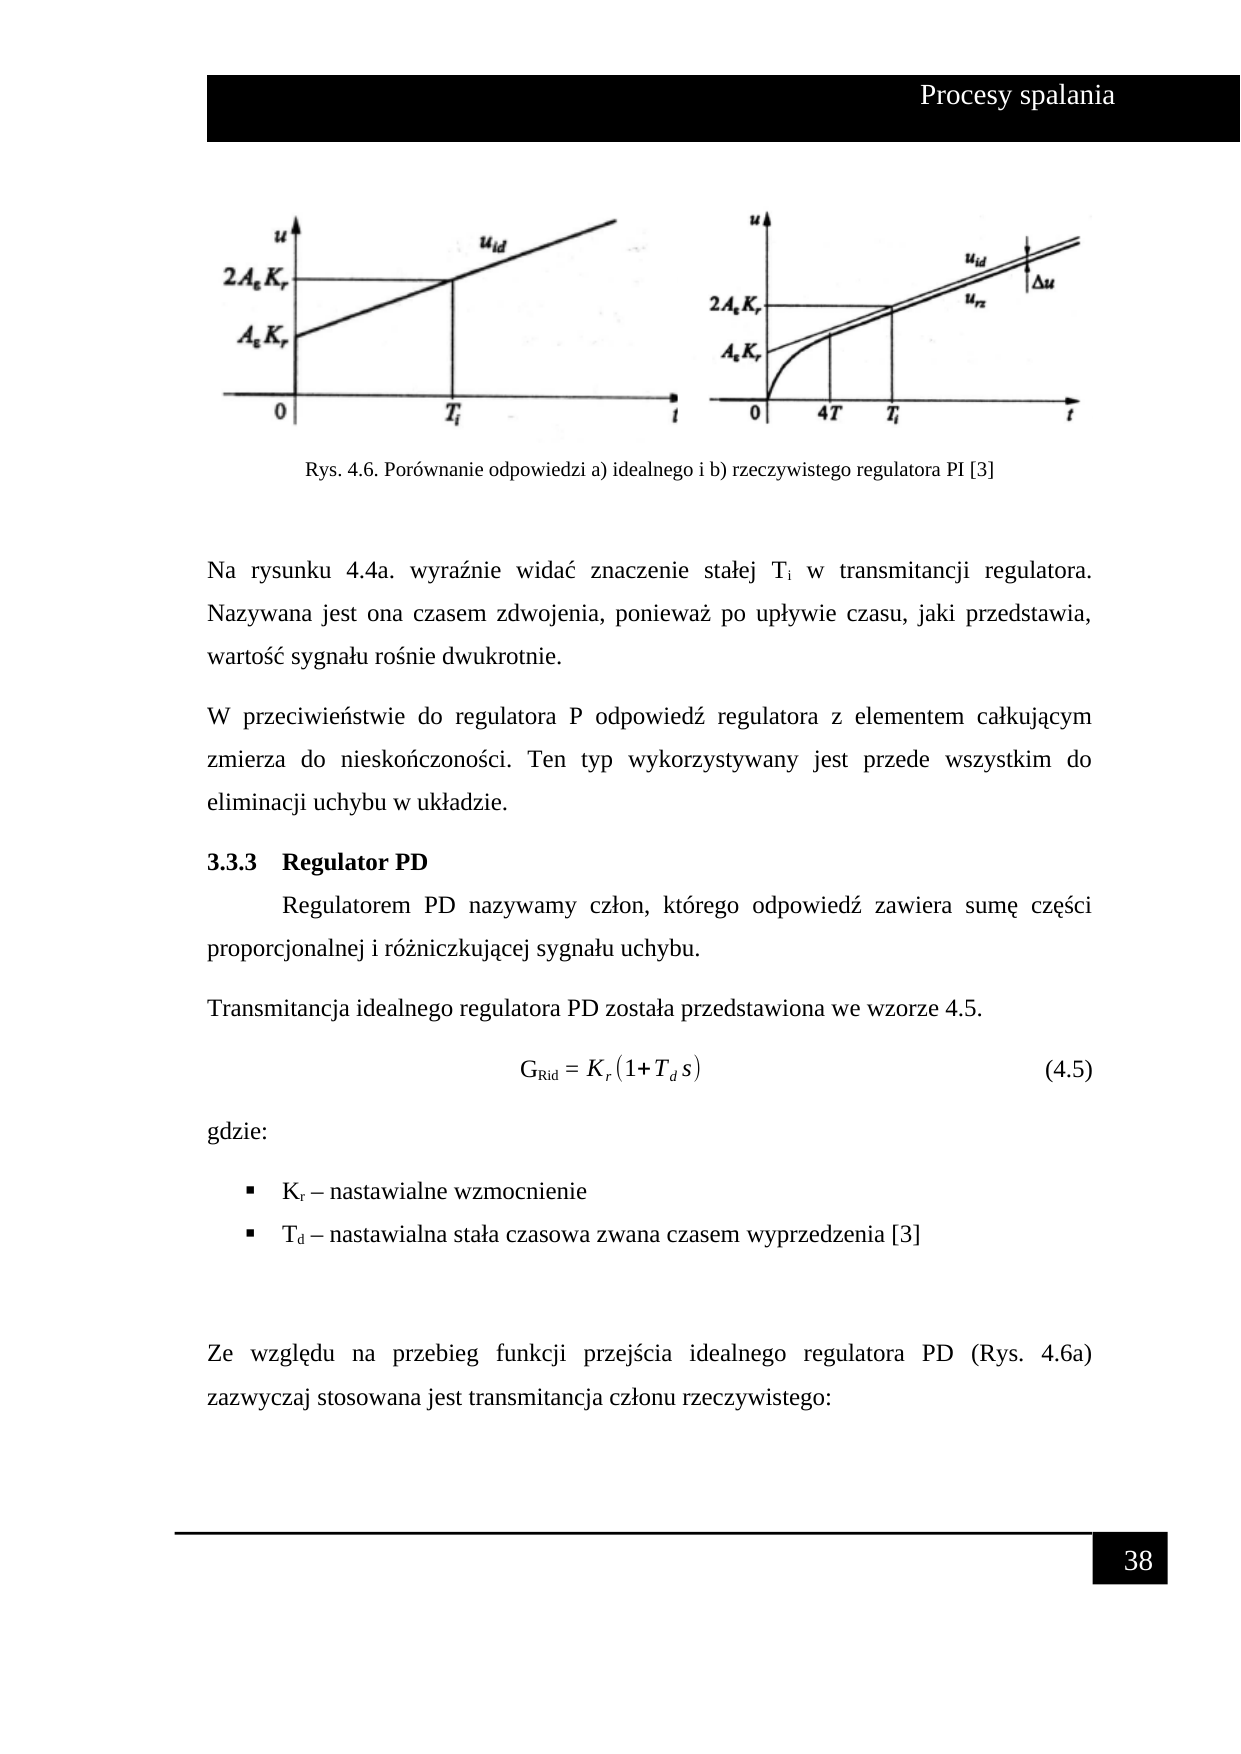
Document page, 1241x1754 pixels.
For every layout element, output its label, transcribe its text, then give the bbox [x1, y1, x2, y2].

table_header b) [678, 202, 1092, 457]
table_cell Rys. 4.6. Porównanie odpowiedzi a) idealnego i b) rzeczywistego regulatora PI [3] [207, 457, 1092, 495]
text gdzie: [207, 1116, 1092, 1145]
text Na rysunku 4.4a. wyraźnie widać znaczenie stałej Ti w transmitancji regulatora. Nazywana jest ona czasem zdwojenia, ponieważ po upływie czasu, jaki przedstawia, wartość sygnału rośnie dwukrotnie. [207, 555, 1092, 670]
picture [688, 202, 1093, 432]
table_header a) [207, 202, 678, 457]
list Kr – nastawialne wzmocnienie [244, 1176, 1092, 1204]
text GRid = (4.5) [207, 1053, 1092, 1085]
text Ze względu na przebieg funkcji przejścia idealnego regulatora PD (Rys. 4.6a) zazwyczaj stosowana jest transmitancja członu rzeczywistego: [207, 1338, 1092, 1410]
list Td – nastawialna stała czasowa zwana czasem wyprzedzenia [3] [244, 1219, 1092, 1248]
subtitle Regulator PD [207, 847, 1092, 876]
text W przeciwieństwie do regulatora P odpowiedź regulatora z elementem całkującym zmierza do nieskończoności. Ten typ wykorzystywany jest przede wszystkim do eliminacji uchybu w układzie. [207, 701, 1092, 816]
text Regulatorem PD nazywamy człon, którego odpowiedź zawiera sumę części proporcjonalnej i różniczkującej sygnału uchybu. [207, 890, 1092, 962]
picture [218, 202, 678, 443]
text Transmitancja idealnego regulatora PD została przedstawiona we wzorze 4.5. [207, 993, 1092, 1022]
